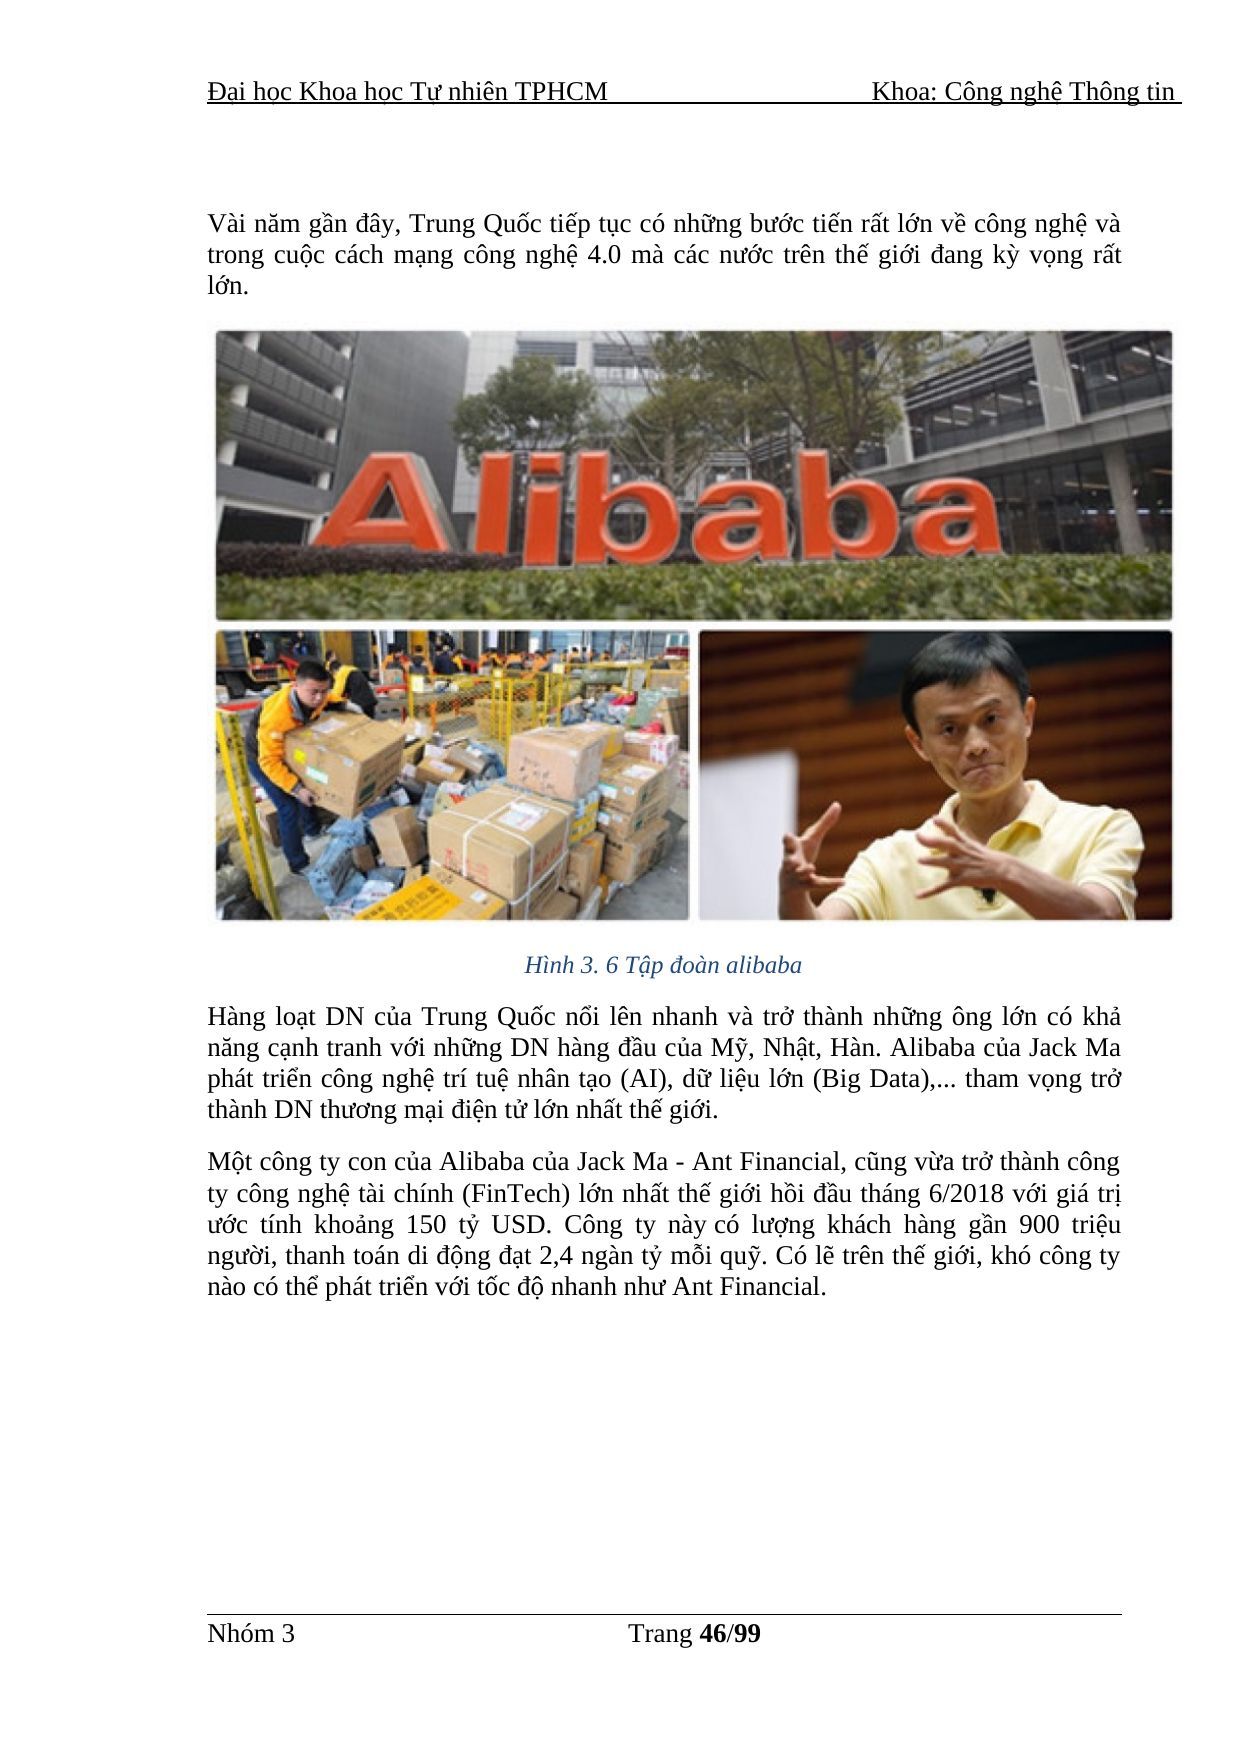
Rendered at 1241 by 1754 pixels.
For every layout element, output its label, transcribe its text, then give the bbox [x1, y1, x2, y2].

text Hàng loạt DN của Trung Quốc nổi lên nhanh và trở thành những ông lớn có khả năng cạnh tranh với những DN hàng đầu của Mỹ, Nhật, Hàn. Alibaba của Jack Ma phát triển công nghệ trí tuệ nhân tạo (AI), dữ liệu lớn (Big Data),... tham vọng trở thành DN thương mại điện tử lớn nhất thế giới. [207, 1000, 1122, 1125]
text Hình 3. 6 Tập đoàn alibaba [207, 951, 1122, 979]
picture [207, 321, 1182, 930]
text Vài năm gần đây, Trung Quốc tiếp tục có những bước tiến rất lớn về công nghệ và trong cuộc cách mạng công nghệ 4.0 mà các nước trên thế giới đang kỳ vọng rất lớn. [207, 207, 1122, 300]
text Một công ty con của Alibaba của Jack Ma - Ant Financial, cũng vừa trở thành công ty công nghệ tài chính (FinTech) lớn nhất thế giới hồi đầu tháng 6/2018 với giá trị ước tính khoảng 150 tỷ USD. Công ty này có lượng khách hàng gần 900 triệu người, thanh toán di động đạt 2,4 ngàn tỷ mỗi quỹ. Có lẽ trên thế giới, khó công ty nào có thể phát triển với tốc độ nhanh như Ant Financial. [207, 1146, 1122, 1301]
